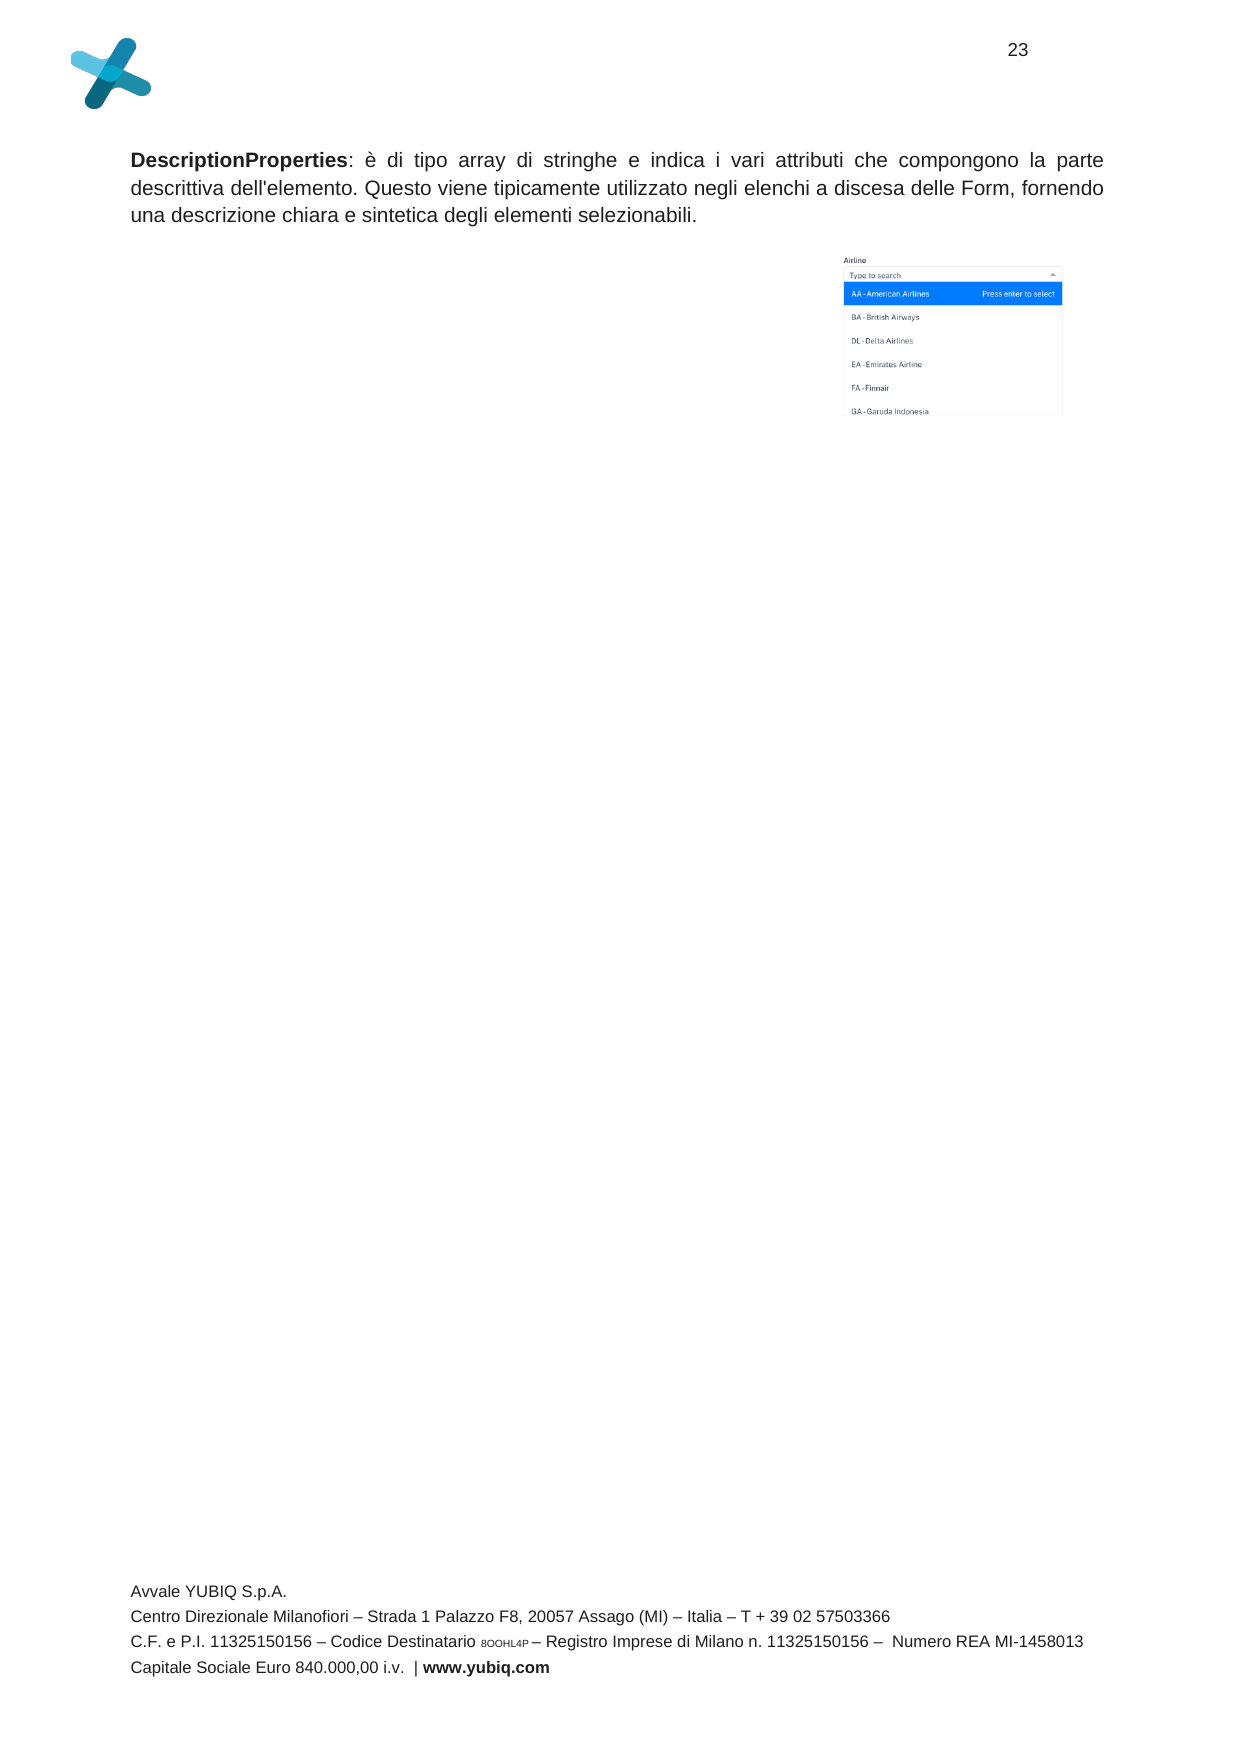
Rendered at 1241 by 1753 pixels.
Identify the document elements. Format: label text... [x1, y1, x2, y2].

picture [839, 255, 1064, 423]
picture [70, 38, 151, 109]
text DescriptionProperties: è di tipo array di stringhe e indica i vari attributi che compongono la parte descrittiva dell'elemento. Questo viene tipicamente utilizzato negli elenchi a discesa delle Form, fornendo una descrizione chiara e sintetica degli elementi selezionabili. [130, 148, 1105, 227]
